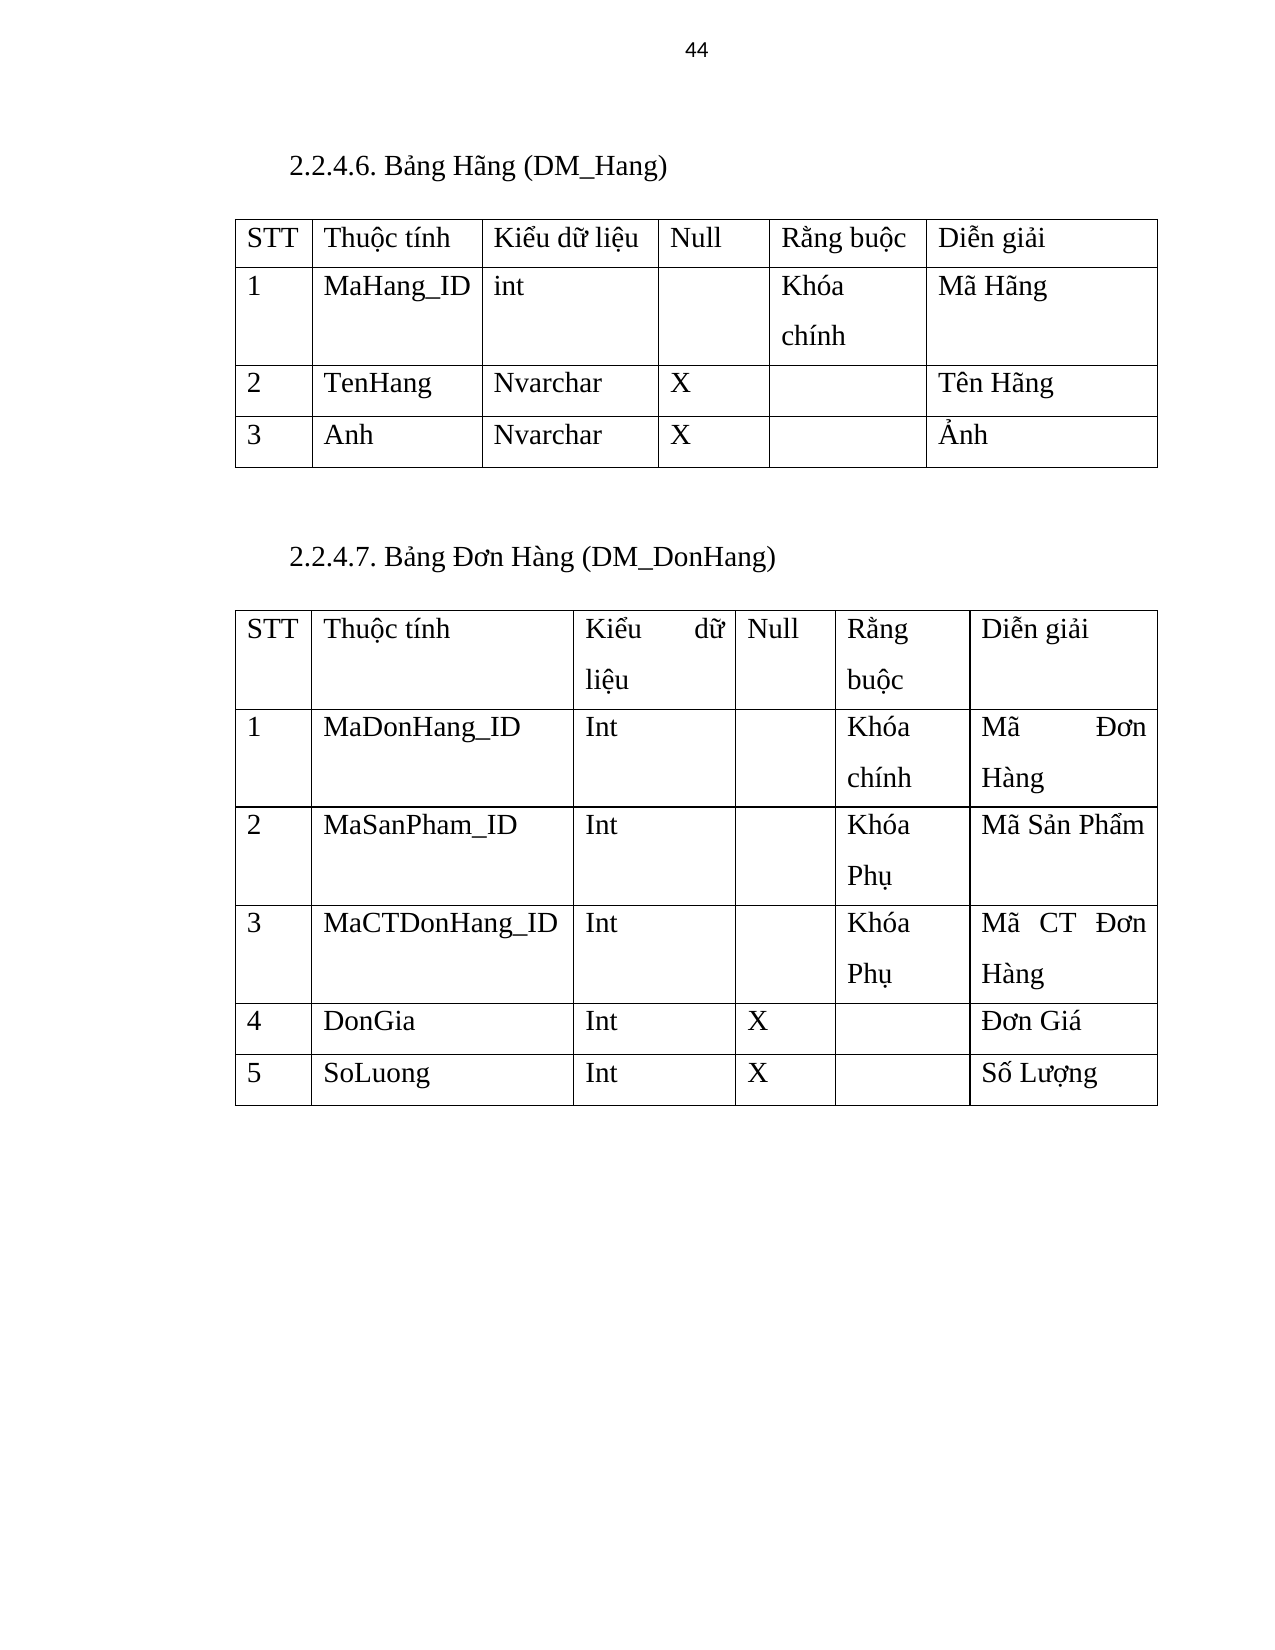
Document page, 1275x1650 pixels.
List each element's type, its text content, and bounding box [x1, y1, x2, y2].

table_cell int [483, 268, 658, 364]
table_cell Khóa Phụ [836, 808, 969, 904]
table_cell Int [574, 906, 735, 1002]
table_cell MaHang_ID [313, 268, 482, 364]
table_cell Đơn Giá [971, 1004, 1157, 1054]
table_cell Khóa chính [836, 710, 969, 806]
table_cell MaSanPham_ID [312, 808, 573, 904]
table_cell Số Lượng [971, 1055, 1157, 1105]
table_cell [659, 268, 769, 364]
table_cell Mã Hãng [927, 268, 1157, 364]
table_header Diễn giải [971, 611, 1157, 708]
table_cell DonGia [312, 1004, 573, 1054]
table_header Thuộc tính [313, 220, 482, 267]
table_cell [770, 417, 926, 467]
table_cell [736, 906, 835, 1002]
table_cell Khóa chính [770, 268, 926, 364]
table_header STT [236, 611, 311, 708]
table_cell Khóa Phụ [836, 906, 969, 1002]
table_cell TenHang [313, 366, 482, 416]
table_header Kiểu dữ liệu [574, 611, 735, 708]
table_cell Int [574, 710, 735, 806]
table_header Rằng buộc [836, 611, 969, 708]
table_cell Int [574, 1055, 735, 1105]
table_cell X [659, 417, 769, 467]
table_header Thuộc tính [312, 611, 573, 708]
table_cell MaCTDonHang_ID [312, 906, 573, 1002]
table_header Null [736, 611, 835, 708]
table_header Diễn giải [927, 220, 1157, 267]
table_cell [770, 366, 926, 416]
table_cell Int [574, 1004, 735, 1054]
table_cell X [736, 1055, 835, 1105]
table_header Kiểu dữ liệu [483, 220, 658, 267]
table_cell [736, 808, 835, 904]
table_cell 1 [236, 268, 312, 364]
table_cell SoLuong [312, 1055, 573, 1105]
table_header Null [659, 220, 769, 267]
table_cell 3 [236, 906, 311, 1002]
table_cell X [659, 366, 769, 416]
table_cell 4 [236, 1004, 311, 1054]
table_cell 5 [236, 1055, 311, 1105]
table_header Rằng buộc [770, 220, 926, 267]
text 2.2.4.6. Bảng Hãng (DM_Hang) [207, 148, 1186, 181]
table_cell [736, 710, 835, 806]
table_cell MaDonHang_ID [312, 710, 573, 806]
table_cell Ảnh [927, 417, 1157, 467]
table_cell X [736, 1004, 835, 1054]
table_cell Nvarchar [483, 417, 658, 467]
table_cell Nvarchar [483, 366, 658, 416]
text 2.2.4.7. Bảng Đơn Hàng (DM_DonHang) [207, 539, 1186, 573]
table_cell 1 [236, 710, 311, 806]
table_cell Tên Hãng [927, 366, 1157, 416]
table_cell 2 [236, 366, 312, 416]
table_cell 3 [236, 417, 312, 467]
table_cell Anh [313, 417, 482, 467]
table_cell Mã Đơn HàngNHang [971, 710, 1157, 806]
table_cell [836, 1055, 969, 1105]
table_cell 2 [236, 808, 311, 904]
table_header STT [236, 220, 312, 267]
table_cell Mã CT Đơn Hàng [971, 906, 1157, 1002]
table_cell [836, 1004, 969, 1054]
table_cell Mã Sản Phẩm [971, 808, 1157, 904]
table_cell Int [574, 808, 735, 904]
